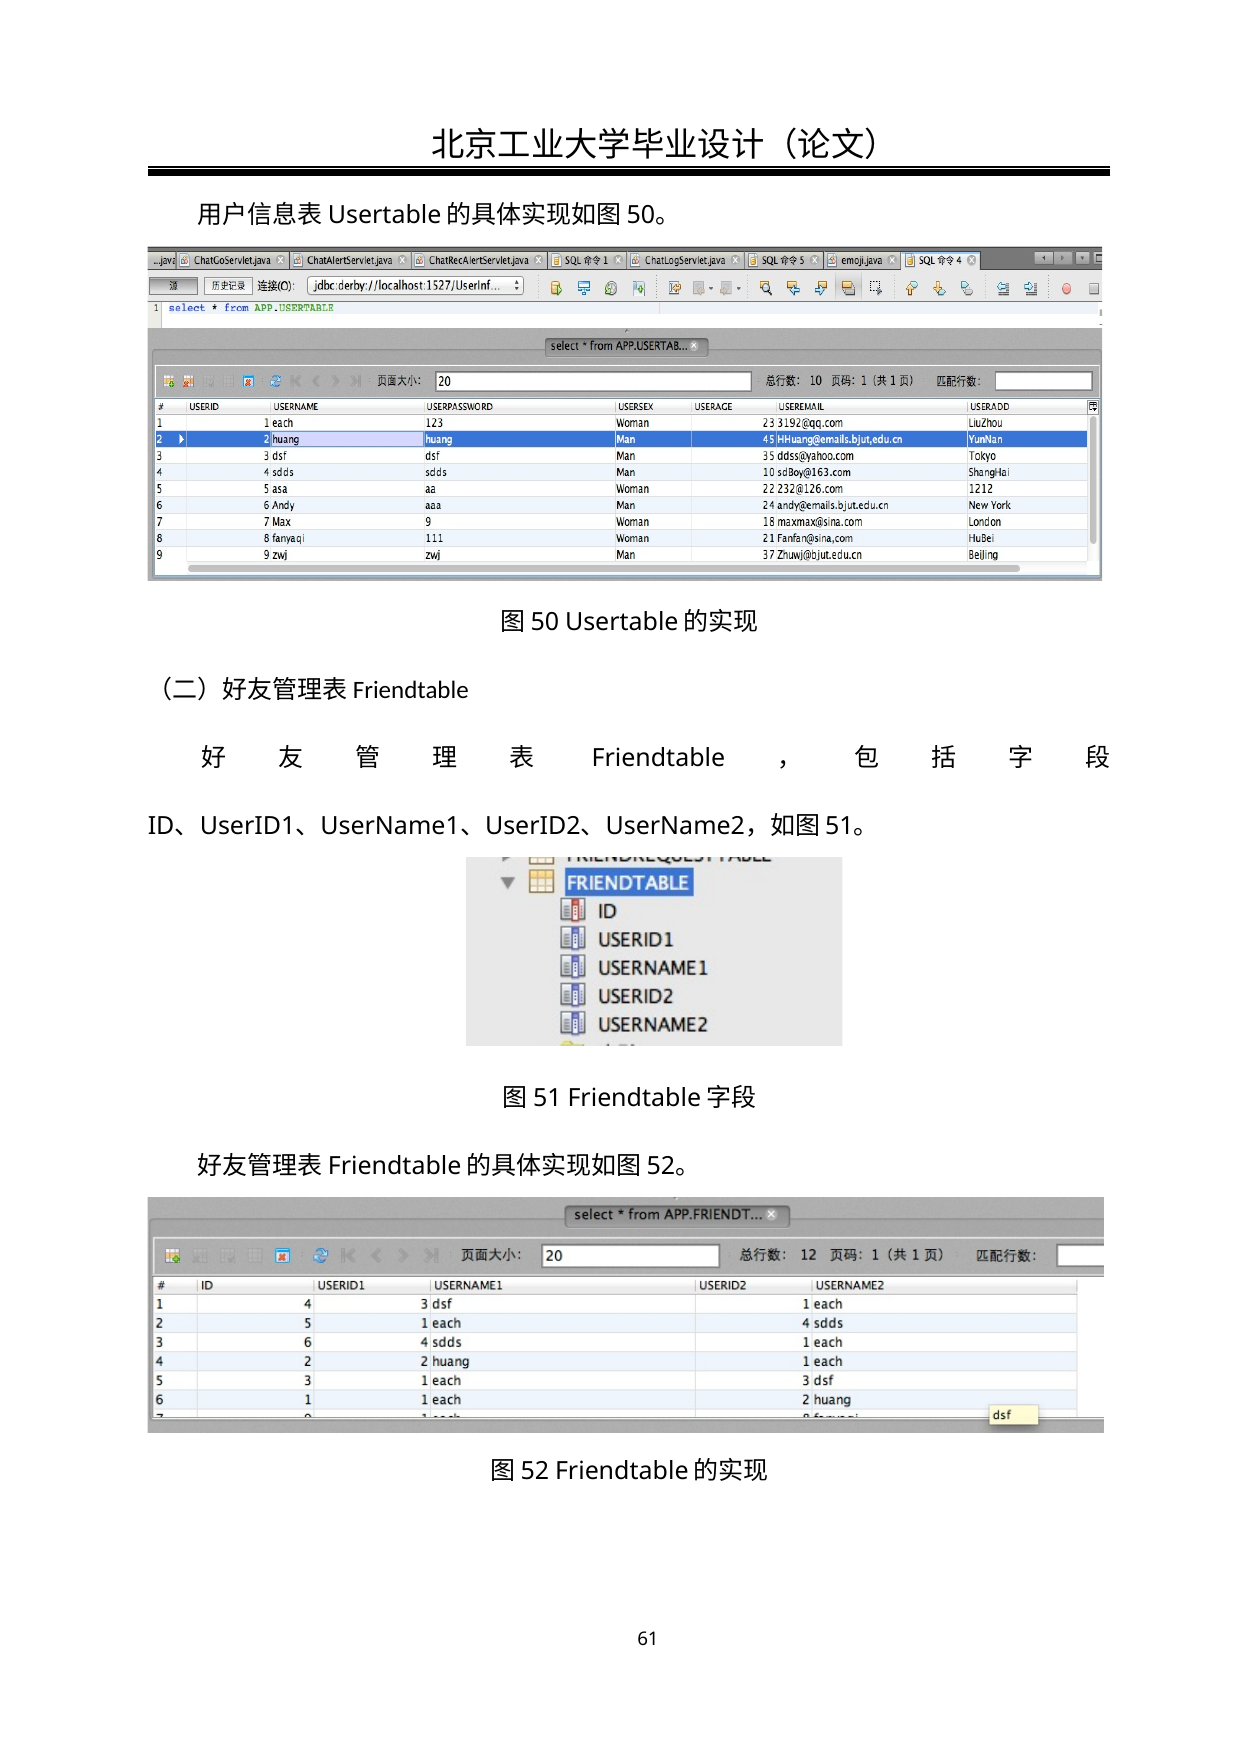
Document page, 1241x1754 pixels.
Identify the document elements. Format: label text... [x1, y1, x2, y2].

subtitle （二）好友管理表Friendtable [148, 654, 1110, 722]
text 好友管理表Friendtable，包括字段ID、UserID1、UserName1、UserID2、UserName2，如图51。 [148, 722, 1110, 858]
text 图 50 Usertable的实现 [148, 586, 1110, 654]
picture [465, 857, 843, 1046]
text 好友管理表Friendtable的具体实现如图52。 [148, 1129, 1110, 1197]
picture [147, 246, 1103, 581]
text 图 52 Friendtable的实现 [148, 1435, 1110, 1503]
text 图 51 Friendtable字段 [148, 1061, 1110, 1129]
picture [147, 1197, 1104, 1433]
text 用户信息表Usertable的具体实现如图50。 [148, 178, 1110, 246]
